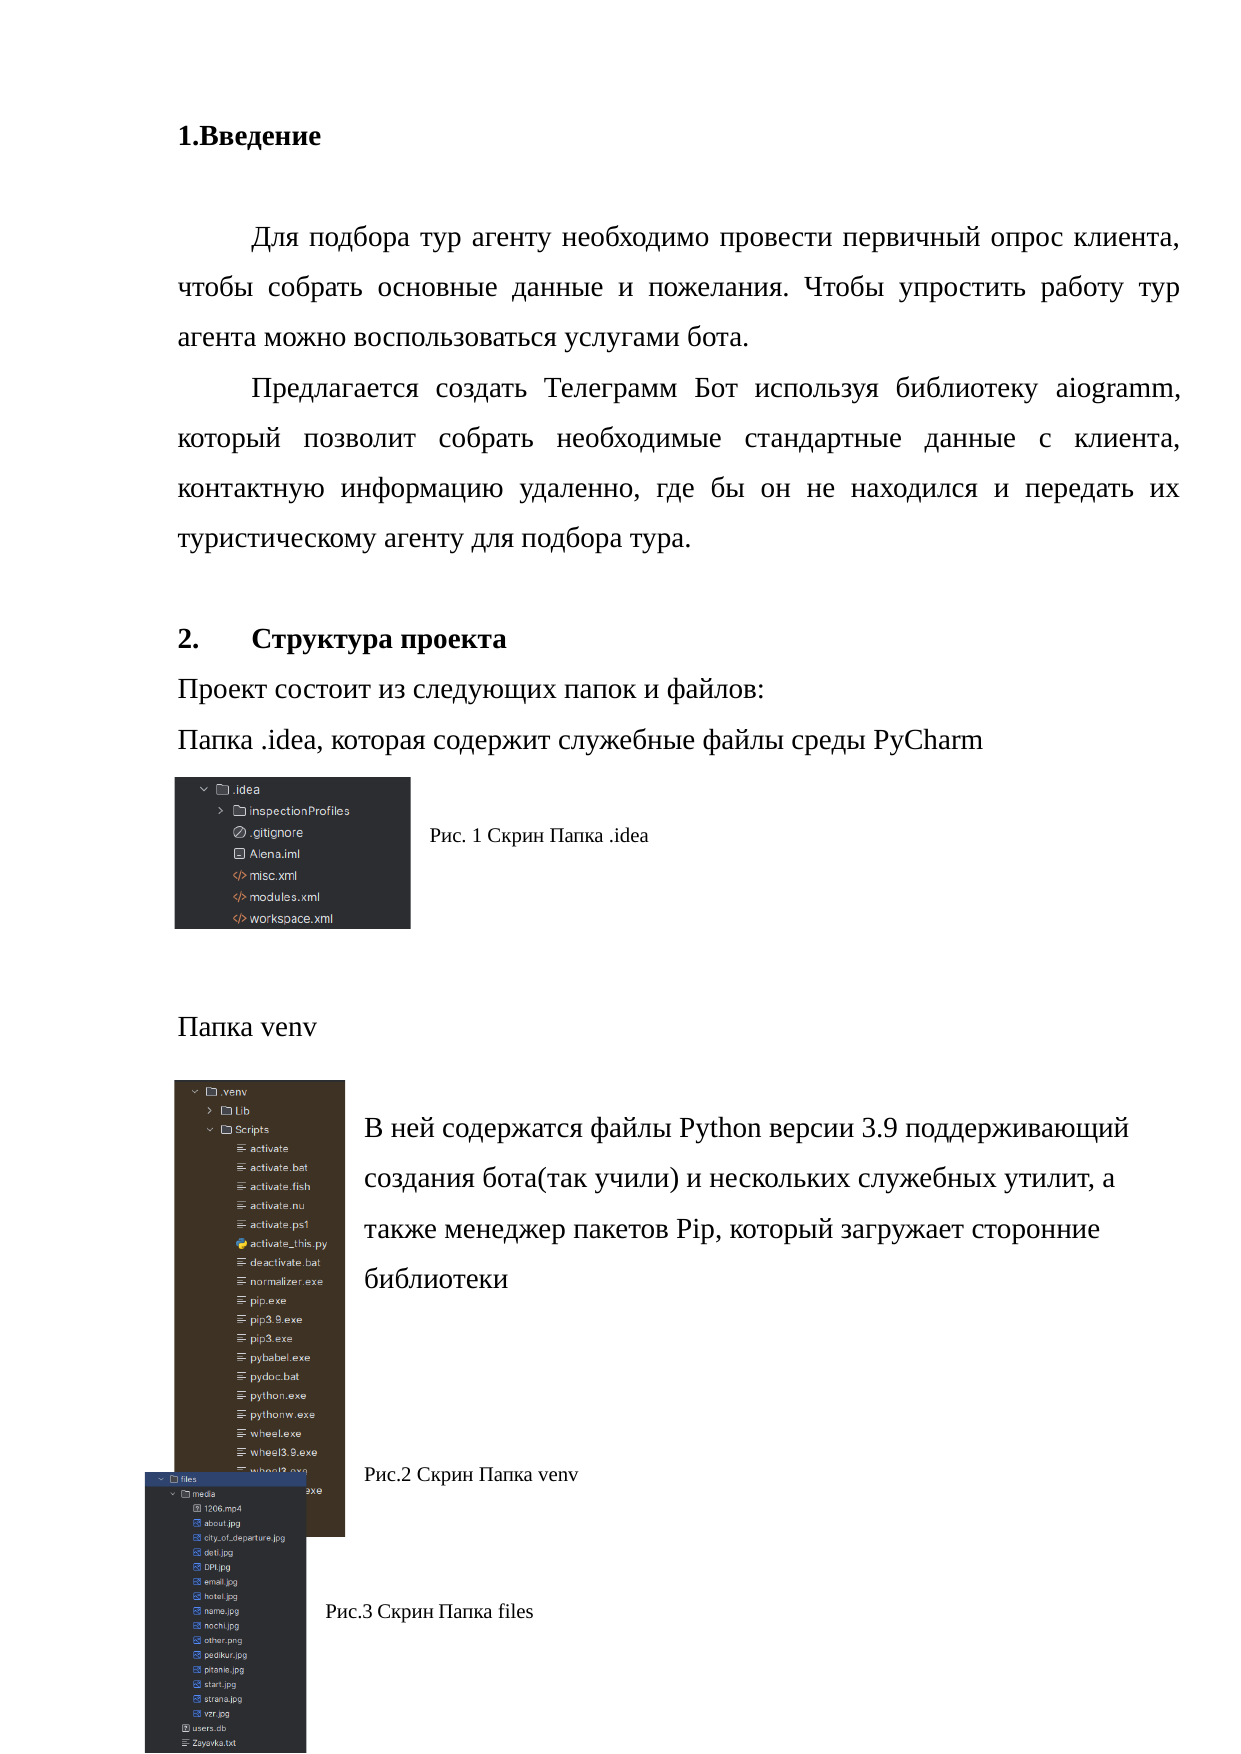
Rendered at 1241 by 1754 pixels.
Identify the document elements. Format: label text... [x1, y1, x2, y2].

text 2. Структура проекта [177, 621, 1181, 655]
text 1.Введение [177, 118, 1181, 152]
text Предлагается создать Телеграмм Бот используя библиотеку aiogramm, который позволит собрать необходимые стандартные данные с клиента, контактную информацию удаленно, где бы он не находился и передать их туристическому агенту для подбора тура. [177, 370, 1181, 554]
text Проект состоит из следующих папок и файлов: [177, 672, 1181, 705]
text В ней содержатся файлы Python версии 3.9 поддерживающий создания бота(так учили) и нескольких служебных утилит, а также менеджер пакетов Pip, который загружает сторонние библиотеки [345, 1110, 1181, 1294]
text Рис.3 Скрин Папка files [307, 1599, 1181, 1623]
text Папка venv [177, 1009, 1181, 1043]
text Для подбора тур агенту необходимо провести первичный опрос клиента, чтобы собрать основные данные и пожелания. Чтобы упростить работу тур агента можно воспользоваться услугами бота. [177, 219, 1181, 353]
text Рис.2 Скрин Папка venv [345, 1462, 1181, 1486]
text Папка .idea, которая содержит служебные файлы среды PyCharm [177, 722, 1181, 755]
text Рис. 1 Скрин Папка .idea [411, 822, 1181, 847]
picture [143, 1080, 345, 1752]
picture [173, 777, 411, 928]
